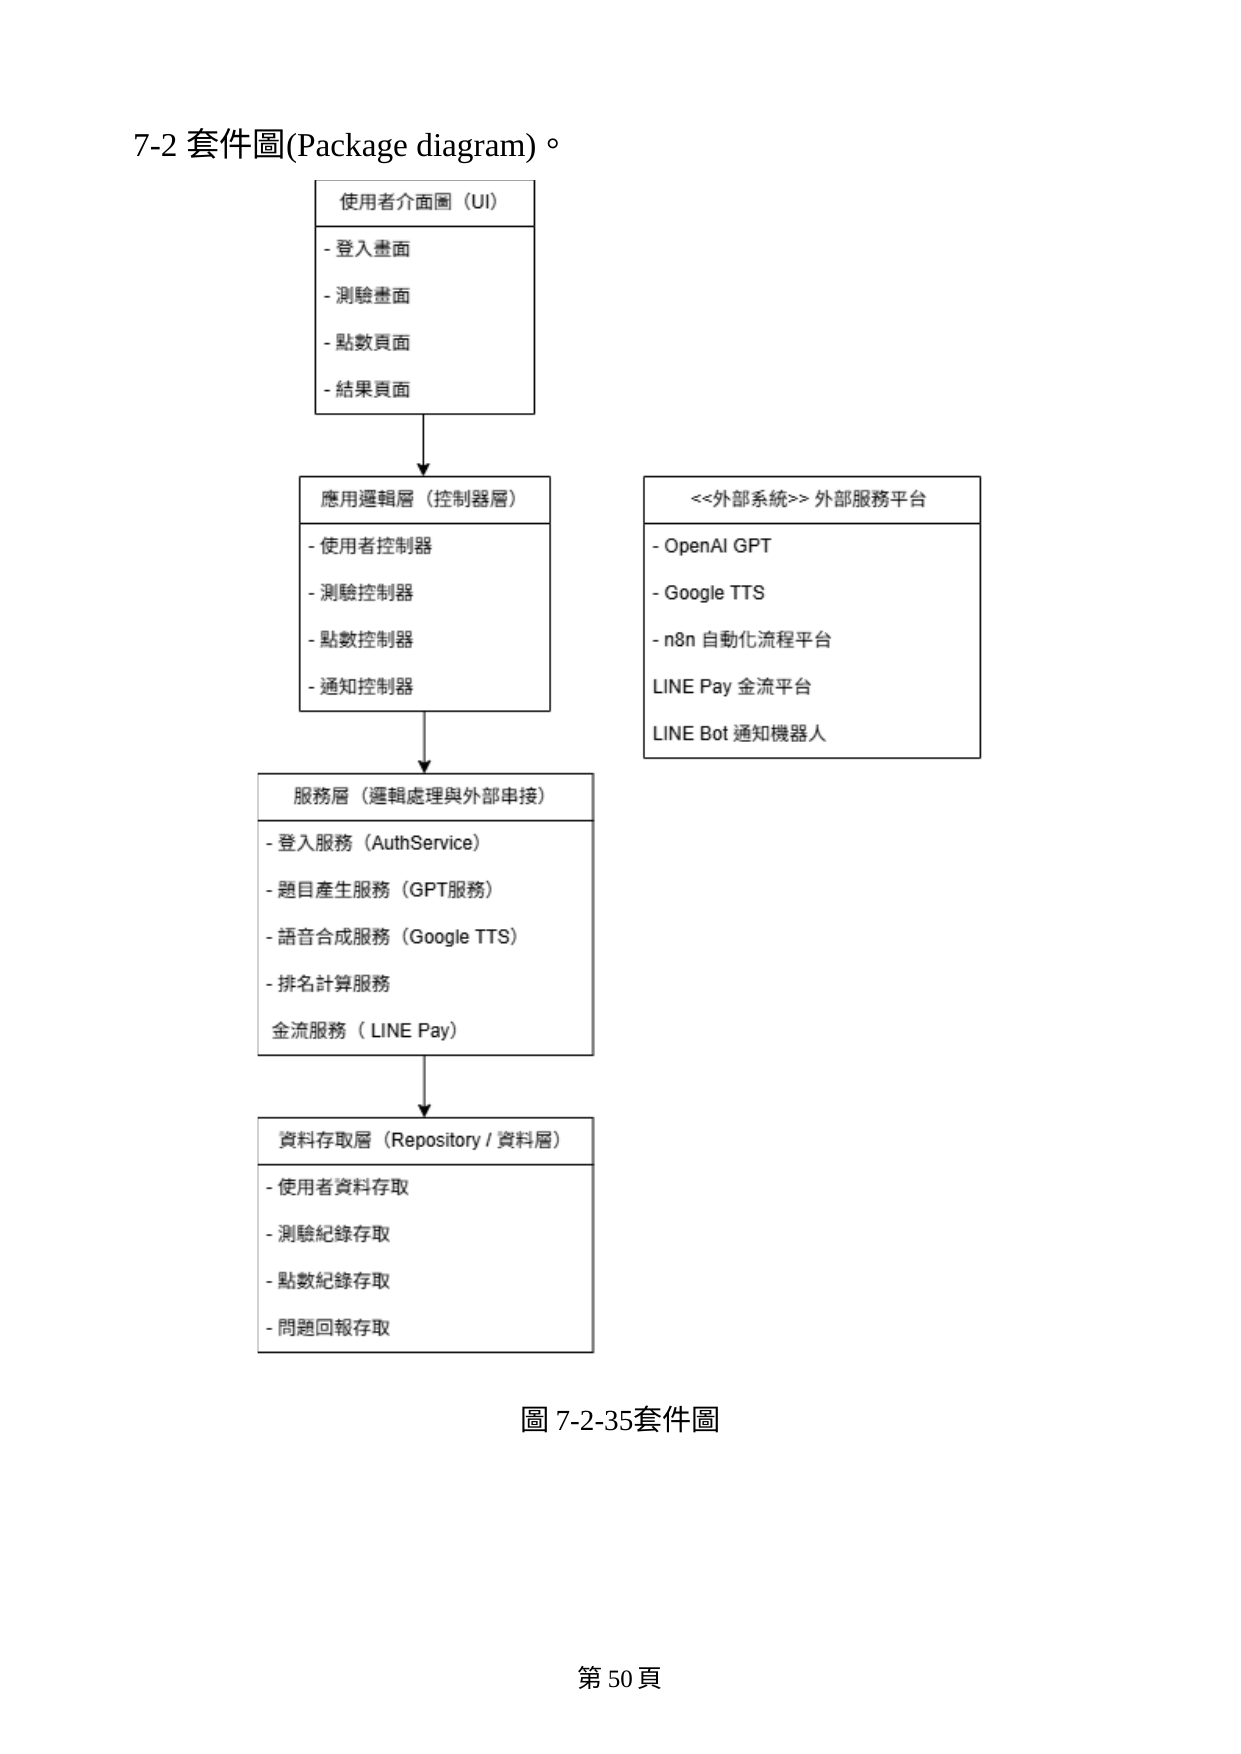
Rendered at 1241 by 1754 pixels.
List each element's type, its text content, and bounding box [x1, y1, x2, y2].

picture [257, 180, 983, 1355]
subtitle 套件圖(Package diagram)。 [133, 105, 1152, 180]
